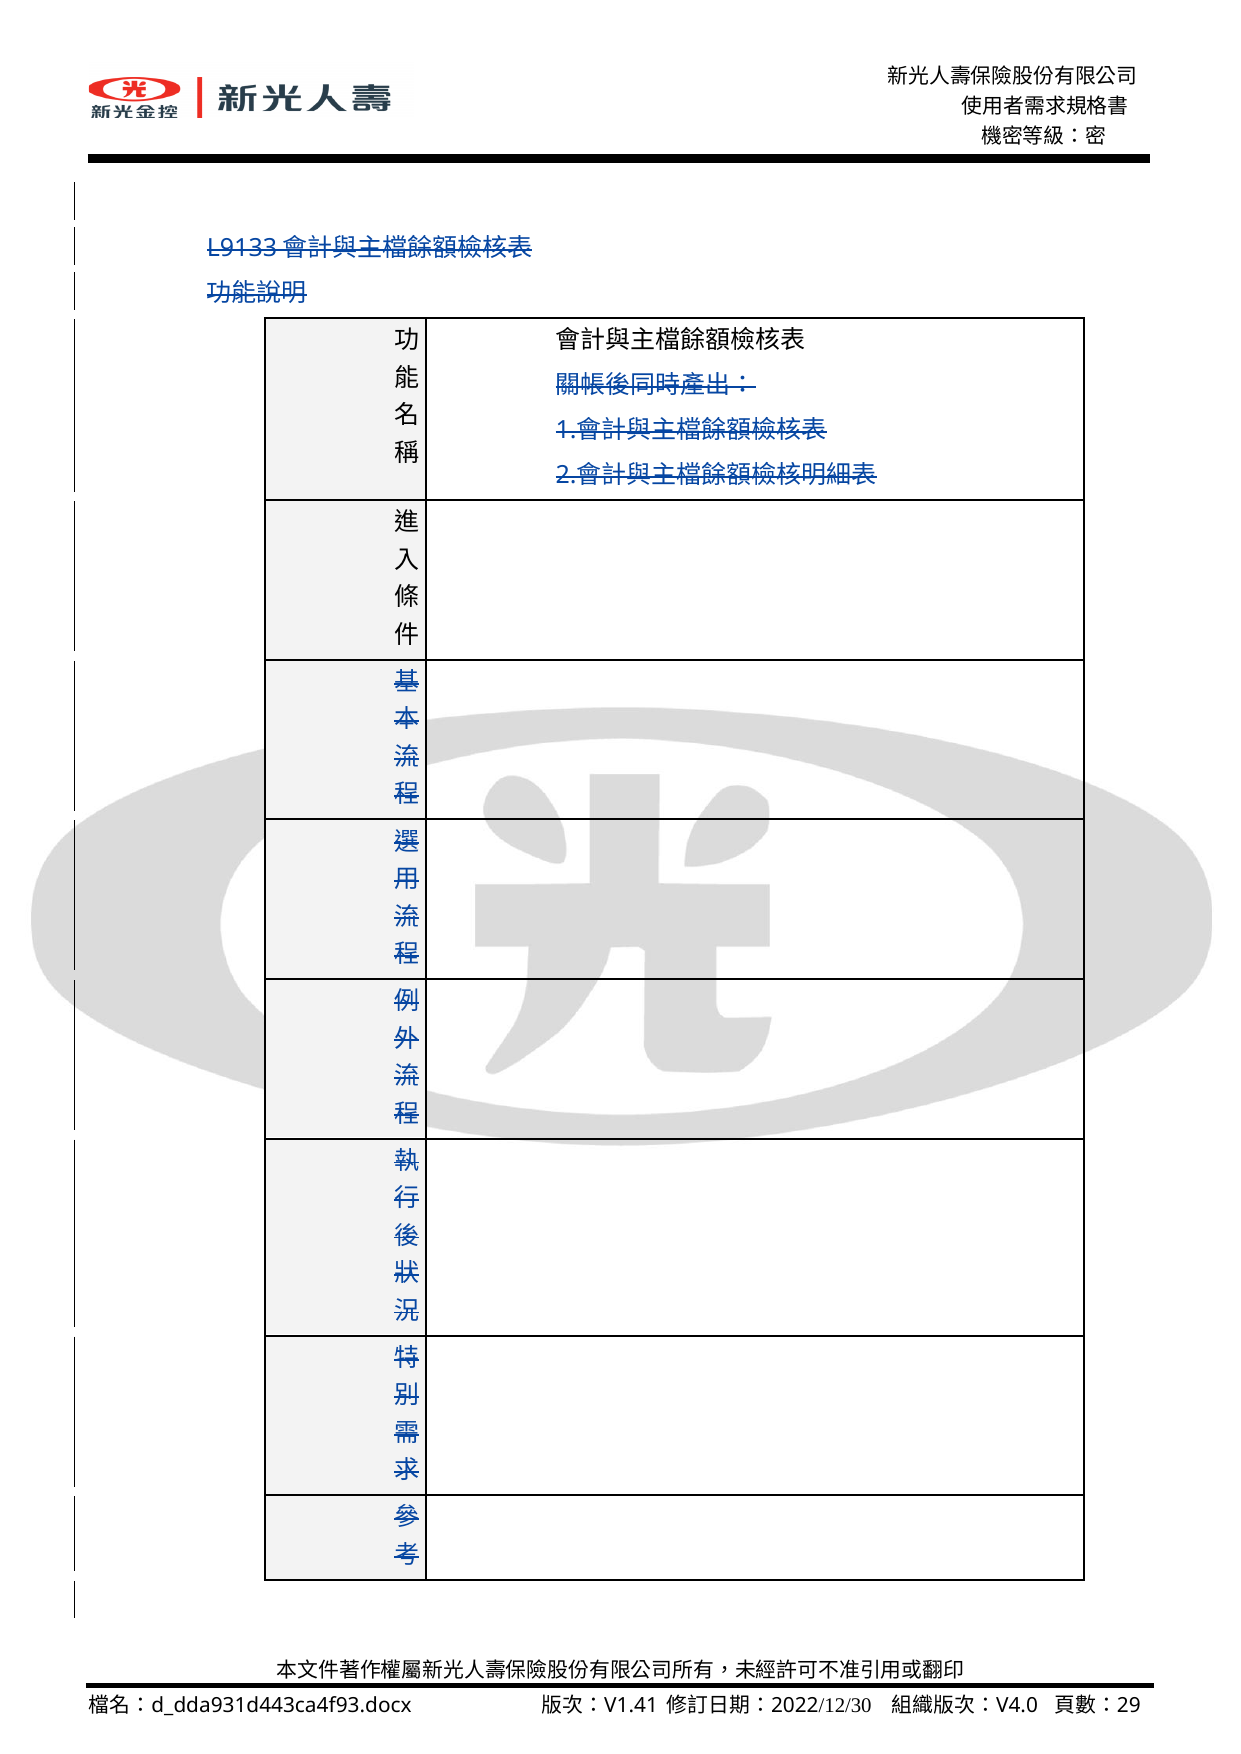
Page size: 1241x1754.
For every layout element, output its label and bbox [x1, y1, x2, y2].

table_cell [266, 1337, 425, 1494]
table_cell [427, 1496, 1083, 1579]
table_cell [427, 661, 1083, 818]
table_cell [427, 1337, 1083, 1494]
table_cell [266, 980, 425, 1137]
table_cell [427, 501, 1083, 659]
picture [25, 699, 264, 1152]
table_cell [266, 501, 425, 659]
table_cell [266, 661, 425, 818]
table_header [427, 319, 1083, 499]
table_cell [427, 980, 1083, 1137]
table_cell [266, 1496, 425, 1579]
picture [1085, 699, 1215, 1152]
table_header [266, 319, 425, 499]
picture [88, 61, 414, 118]
table_cell [427, 820, 1083, 978]
table_cell [266, 820, 425, 978]
table_cell [266, 1140, 425, 1334]
table_cell [427, 1140, 1083, 1334]
